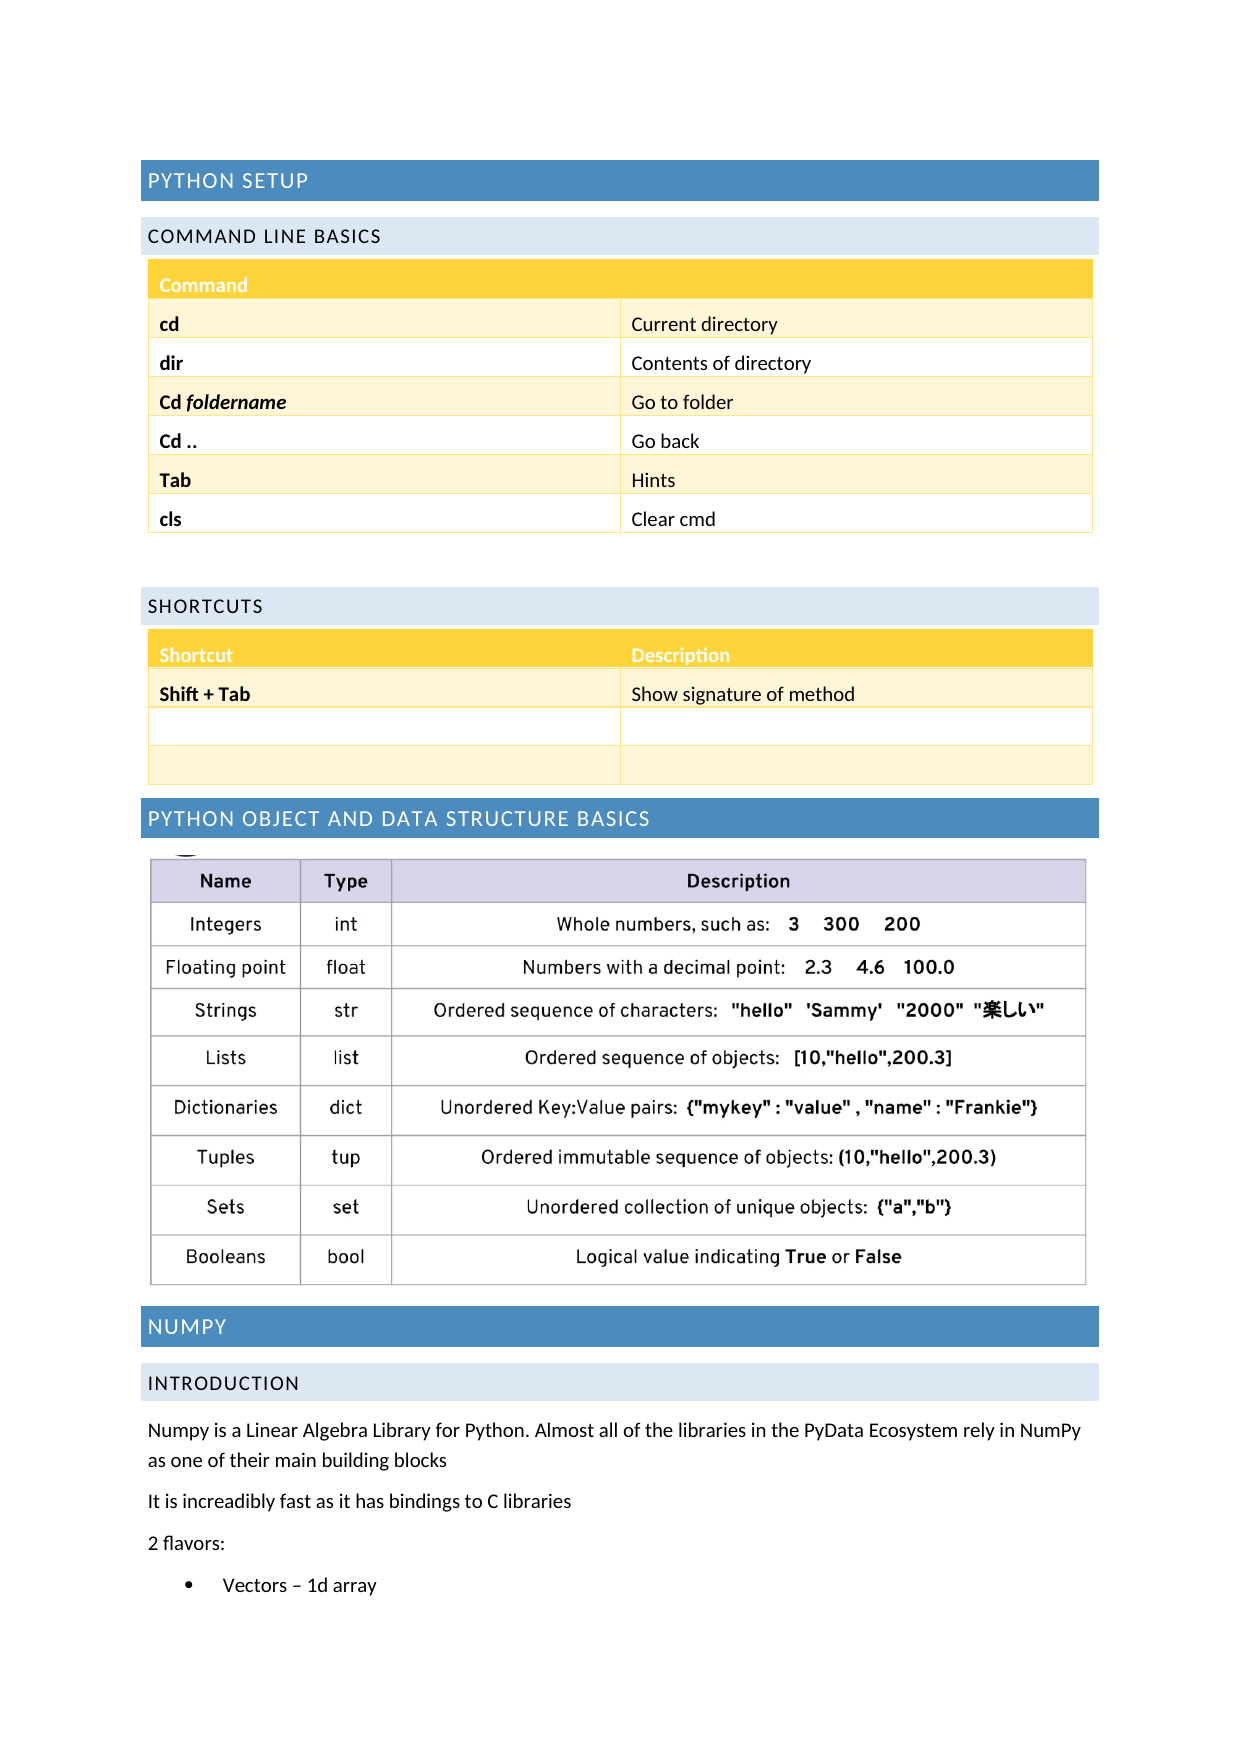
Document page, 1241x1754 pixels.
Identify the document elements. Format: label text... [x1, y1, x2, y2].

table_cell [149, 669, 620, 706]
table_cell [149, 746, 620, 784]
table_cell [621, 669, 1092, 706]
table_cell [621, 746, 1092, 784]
subtitle Introduction [148, 1370, 1093, 1395]
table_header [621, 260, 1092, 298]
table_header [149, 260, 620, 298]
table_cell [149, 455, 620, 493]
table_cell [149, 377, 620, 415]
subtitle Shortcuts [148, 593, 1093, 618]
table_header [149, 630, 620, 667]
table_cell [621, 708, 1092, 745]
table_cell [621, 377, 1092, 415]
subtitle Python Object and Data Structure Basics [148, 804, 1093, 832]
subtitle Command Line Basics [148, 224, 1093, 249]
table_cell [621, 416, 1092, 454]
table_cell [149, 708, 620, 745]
text Numpy is a Linear Algebra Library for Python. Almost all of the libraries in the PyData Ecosystem rely in NumPy as one of their main building blocks [148, 1418, 1093, 1472]
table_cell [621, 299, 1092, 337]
list Vectors – 1d array [185, 1572, 1093, 1597]
text It is increadibly fast as it has bindings to C libraries [148, 1488, 1093, 1514]
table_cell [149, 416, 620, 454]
text 2 flavors: [148, 1530, 1093, 1556]
subtitle NUMPY [148, 1313, 1093, 1341]
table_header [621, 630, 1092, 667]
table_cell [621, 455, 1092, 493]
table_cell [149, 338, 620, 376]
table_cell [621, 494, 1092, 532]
picture [147, 855, 1093, 1290]
subtitle Python setup [148, 166, 1093, 194]
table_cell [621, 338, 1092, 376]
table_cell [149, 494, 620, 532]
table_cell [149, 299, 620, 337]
